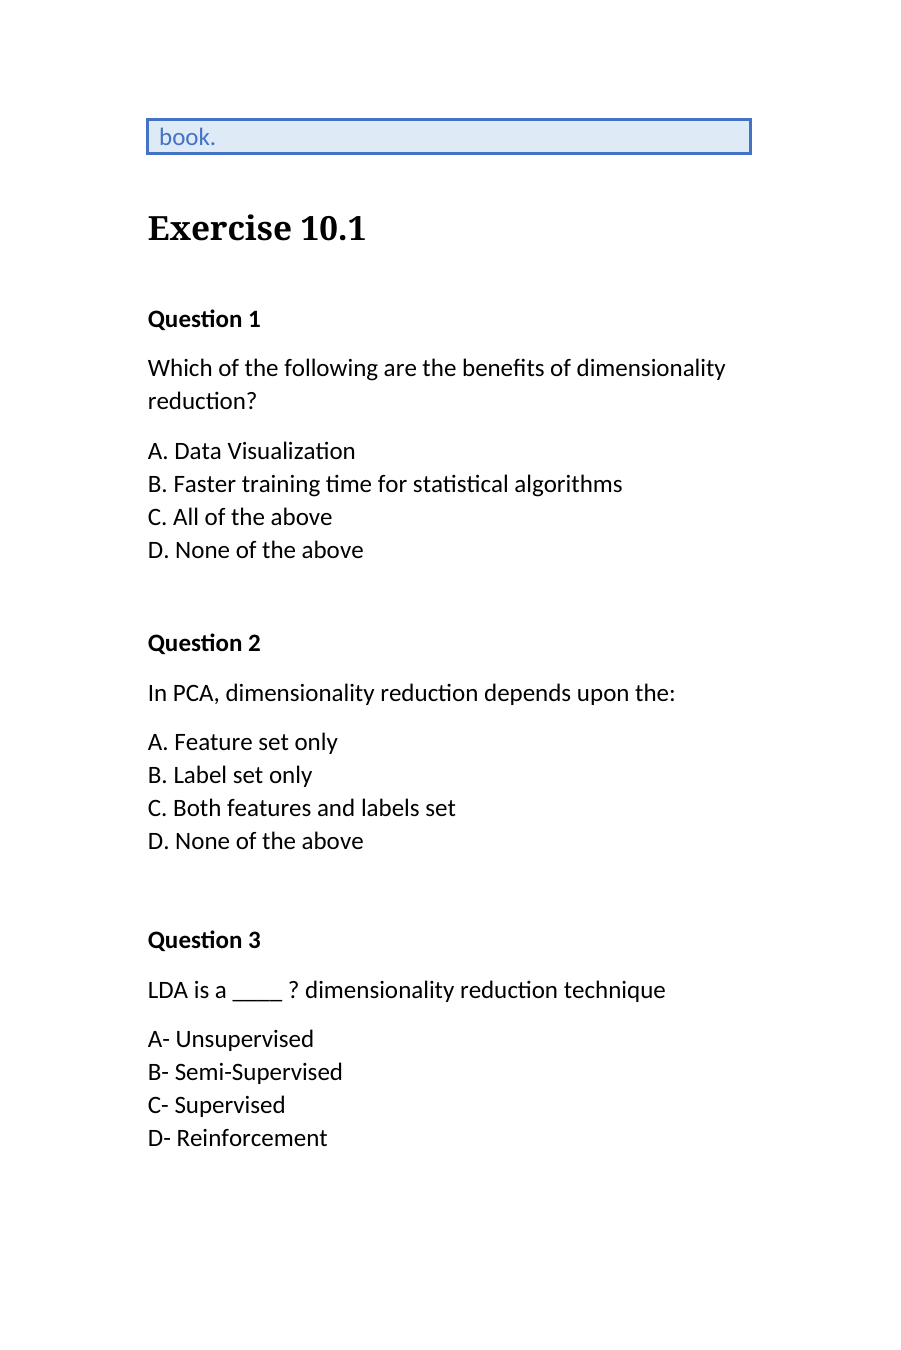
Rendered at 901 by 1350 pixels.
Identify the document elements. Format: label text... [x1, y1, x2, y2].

text Question 1 [148, 303, 752, 333]
subtitle Exercise 10.1 [148, 204, 752, 250]
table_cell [149, 121, 749, 152]
text LDA is a ____ ? dimensionality reduction technique [148, 974, 752, 1004]
text A. Feature set only B. Label set only C. Both features and labels set D. None of the above [148, 726, 752, 856]
text A- Unsupervised B- Semi-Supervised C- Supervised D- Reinforcement [148, 1023, 752, 1153]
text Which of the following are the benefits of dimensionality reduction? [148, 353, 752, 416]
text In PCA, dimensionality reduction depends upon the: [148, 677, 752, 707]
text Question 2 [148, 627, 752, 658]
text Question 3 [148, 924, 752, 955]
text A. Data Visualization B. Faster training time for statistical algorithms C. All of the above D. None of the above [148, 435, 752, 564]
